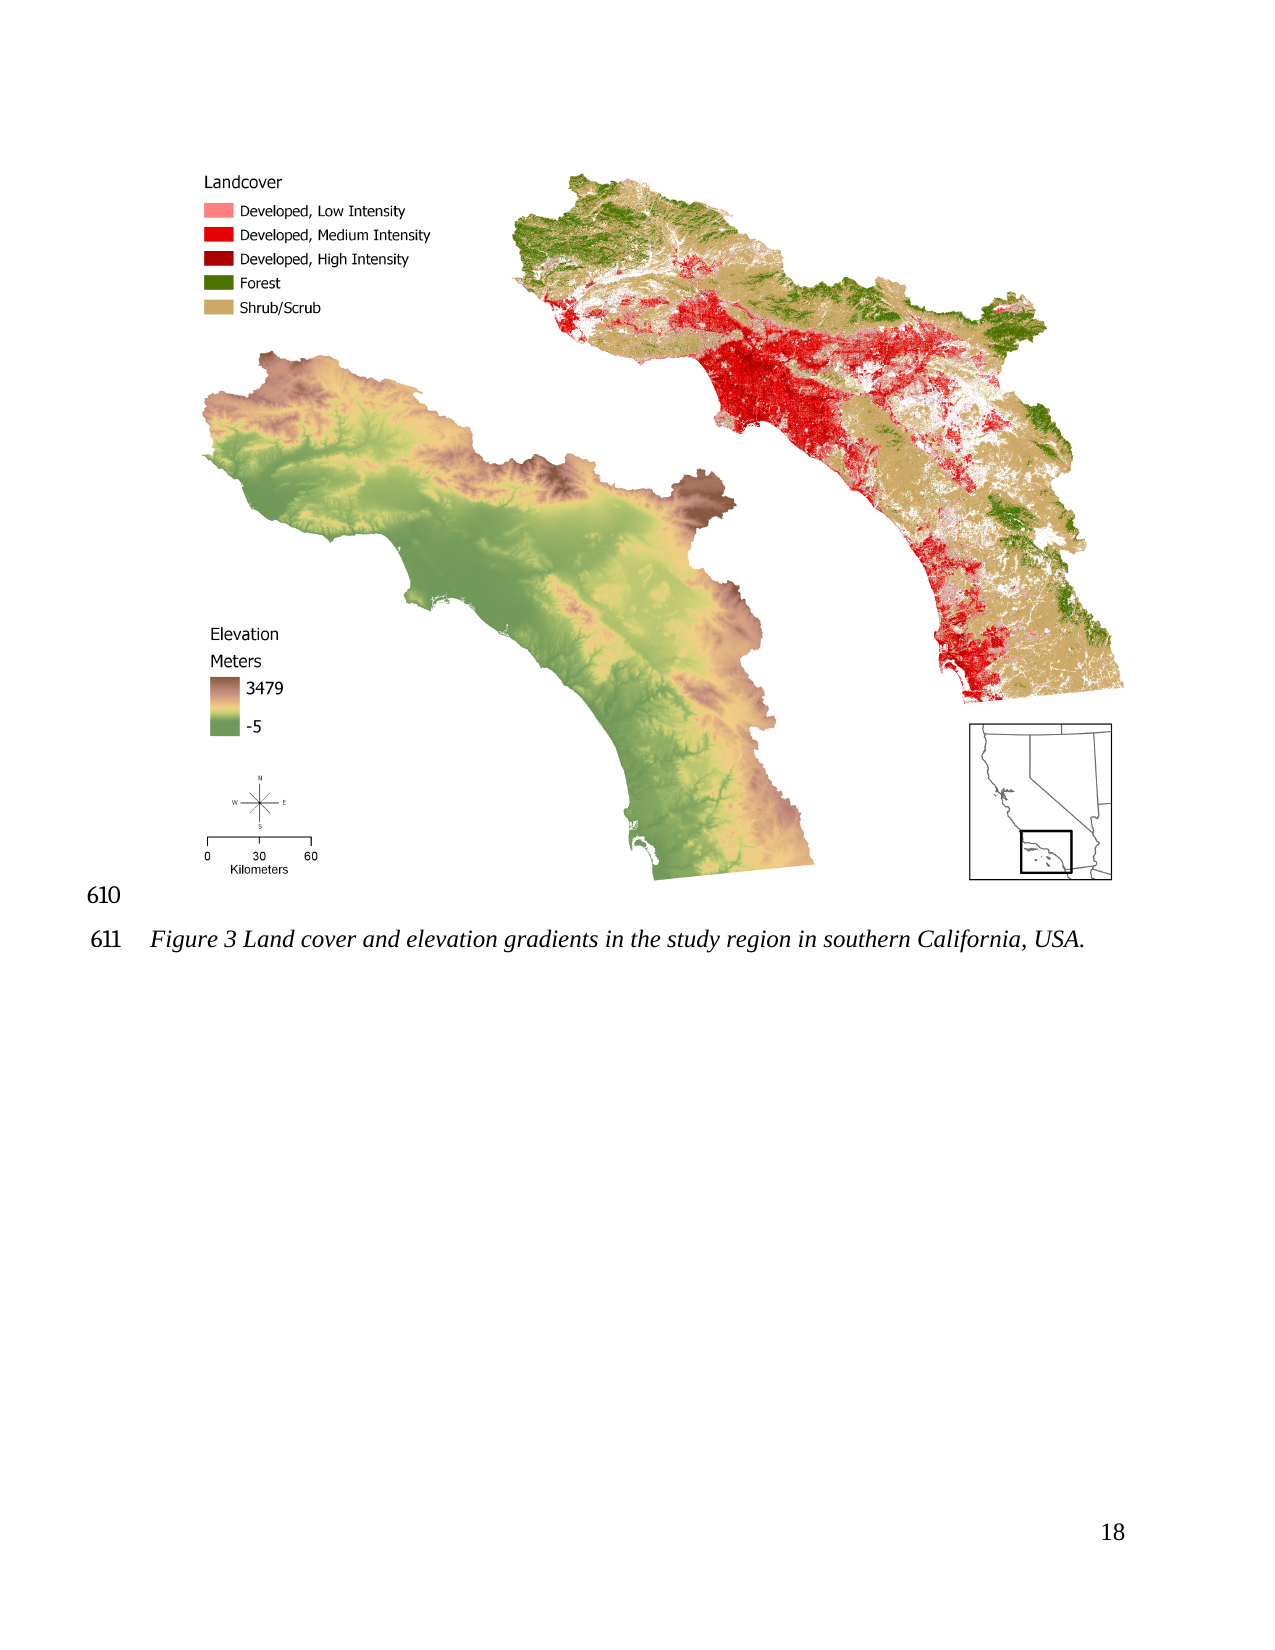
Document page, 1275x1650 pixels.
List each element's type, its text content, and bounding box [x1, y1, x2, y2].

picture [168, 150, 1144, 904]
text Figure 3 Land cover and elevation gradients in the study region in southern California, USA. [150, 924, 1125, 953]
